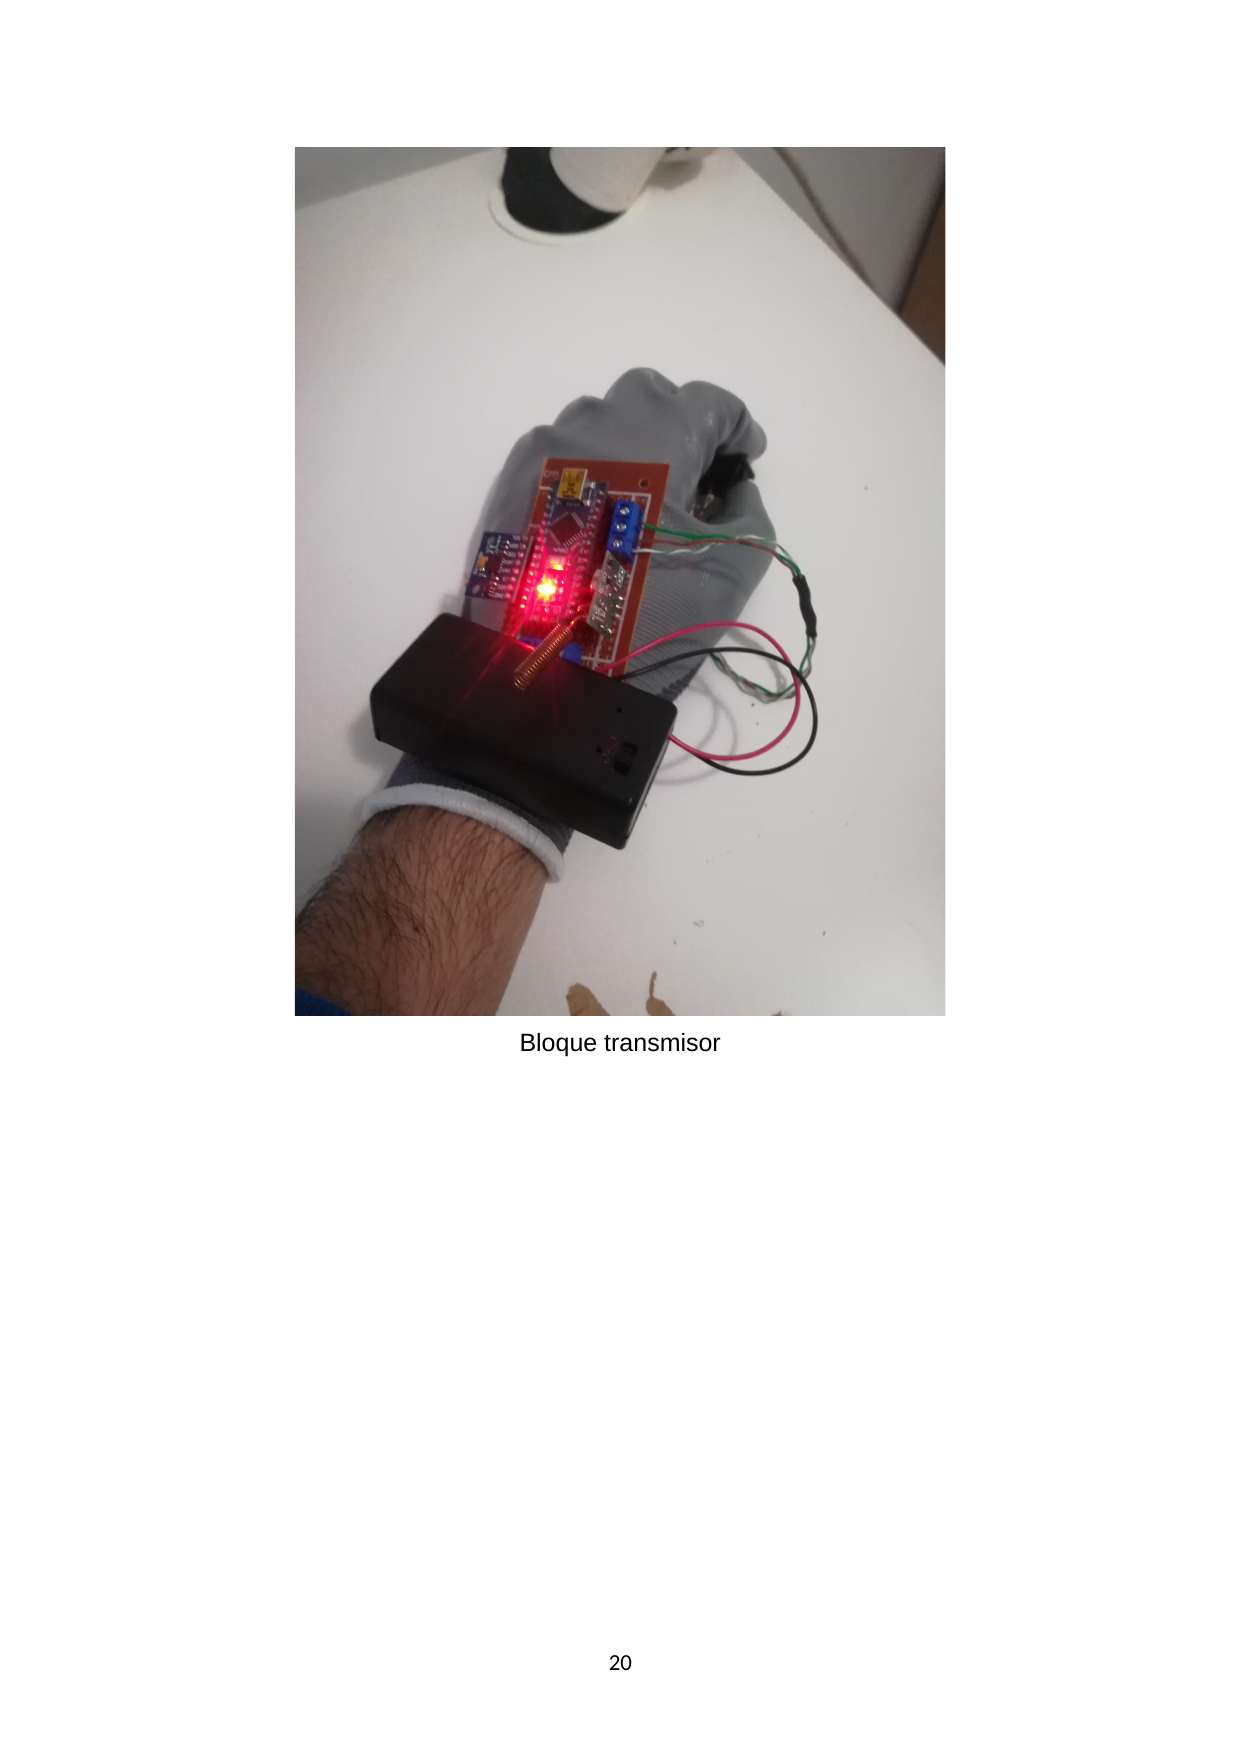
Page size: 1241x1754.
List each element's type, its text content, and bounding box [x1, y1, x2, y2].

text Bloque transmisor [177, 1028, 1063, 1057]
picture [294, 147, 946, 1016]
